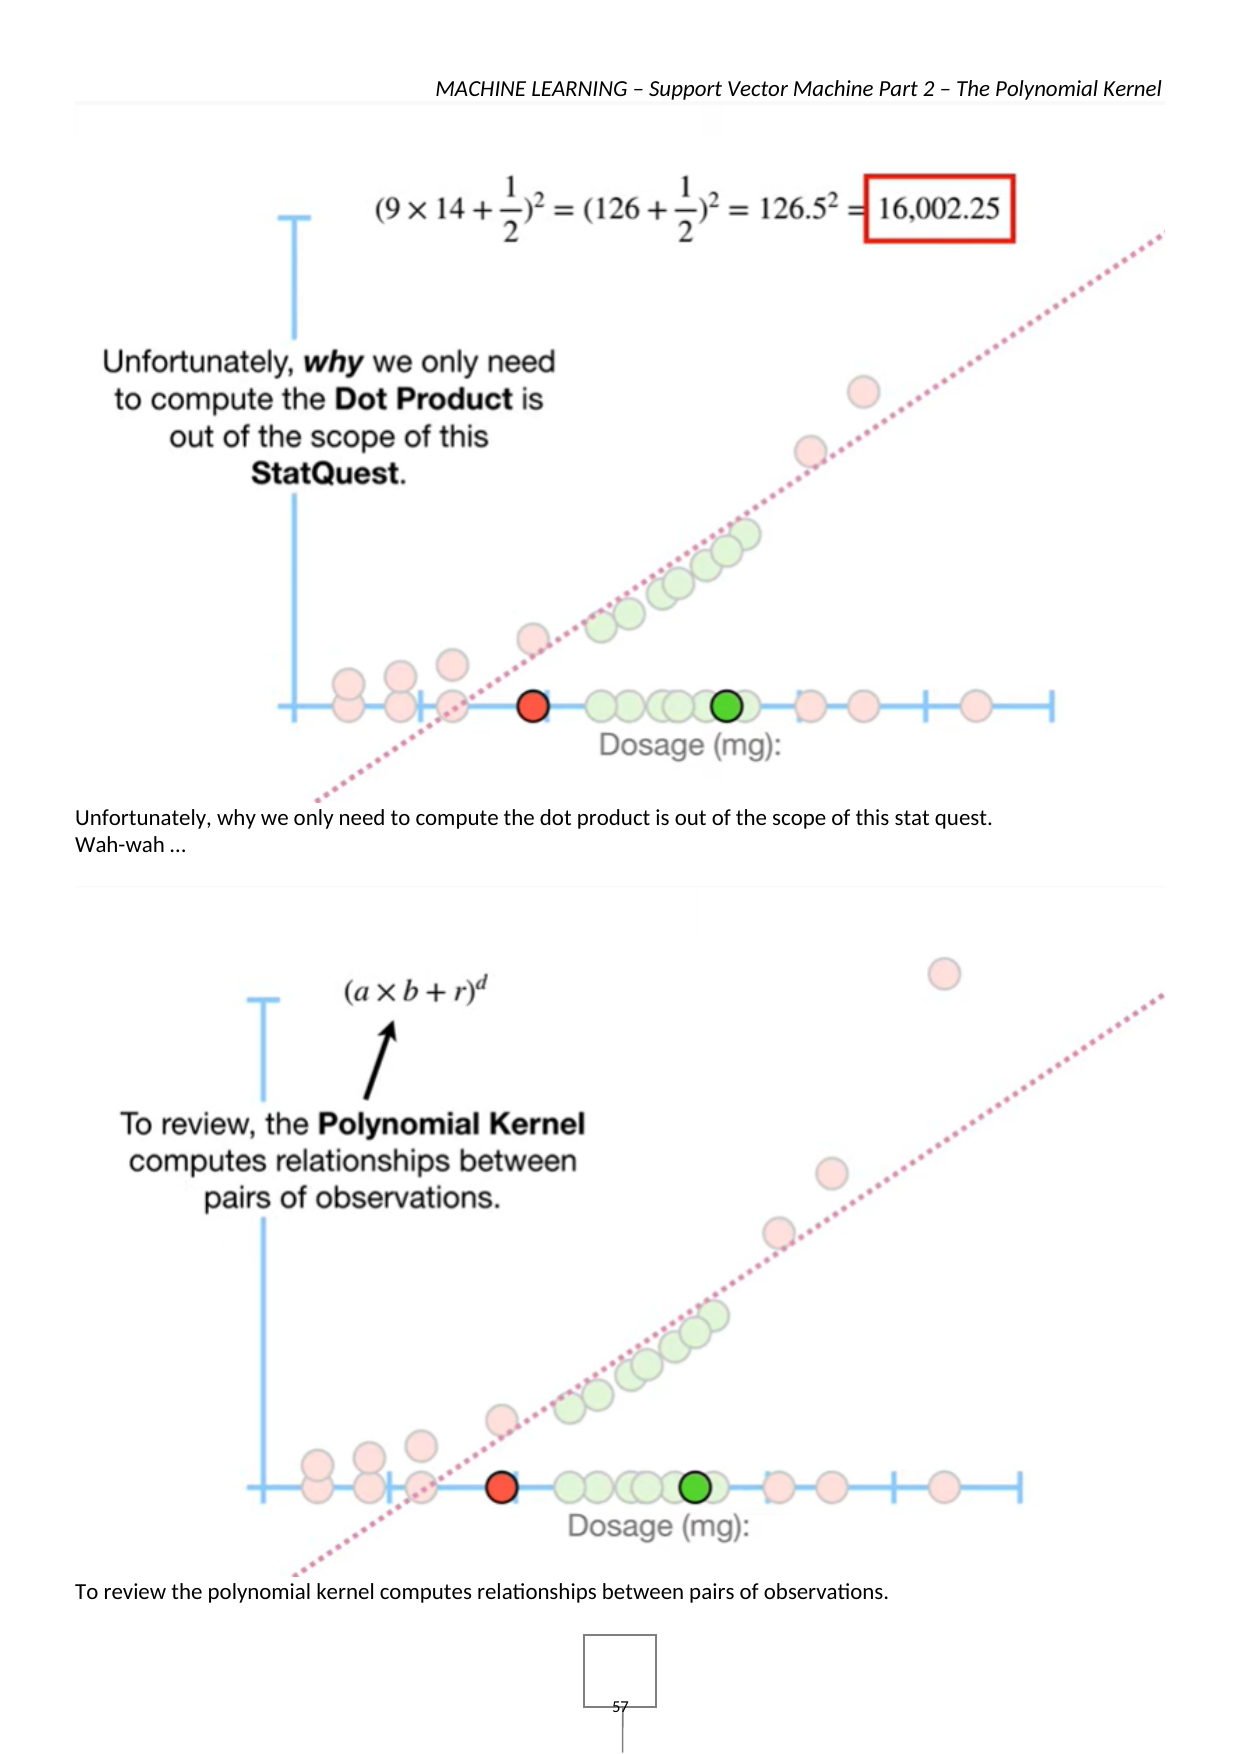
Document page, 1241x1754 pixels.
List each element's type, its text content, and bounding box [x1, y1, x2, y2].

picture [75, 101, 1166, 803]
text To review the polynomial kernel computes relationships between pairs of observations. [75, 1577, 1165, 1605]
text Unfortunately, why we only need to compute the dot product is out of the scope of this stat quest. [75, 803, 1165, 831]
text Wah-wah … [75, 831, 1165, 859]
picture [75, 886, 1166, 1577]
